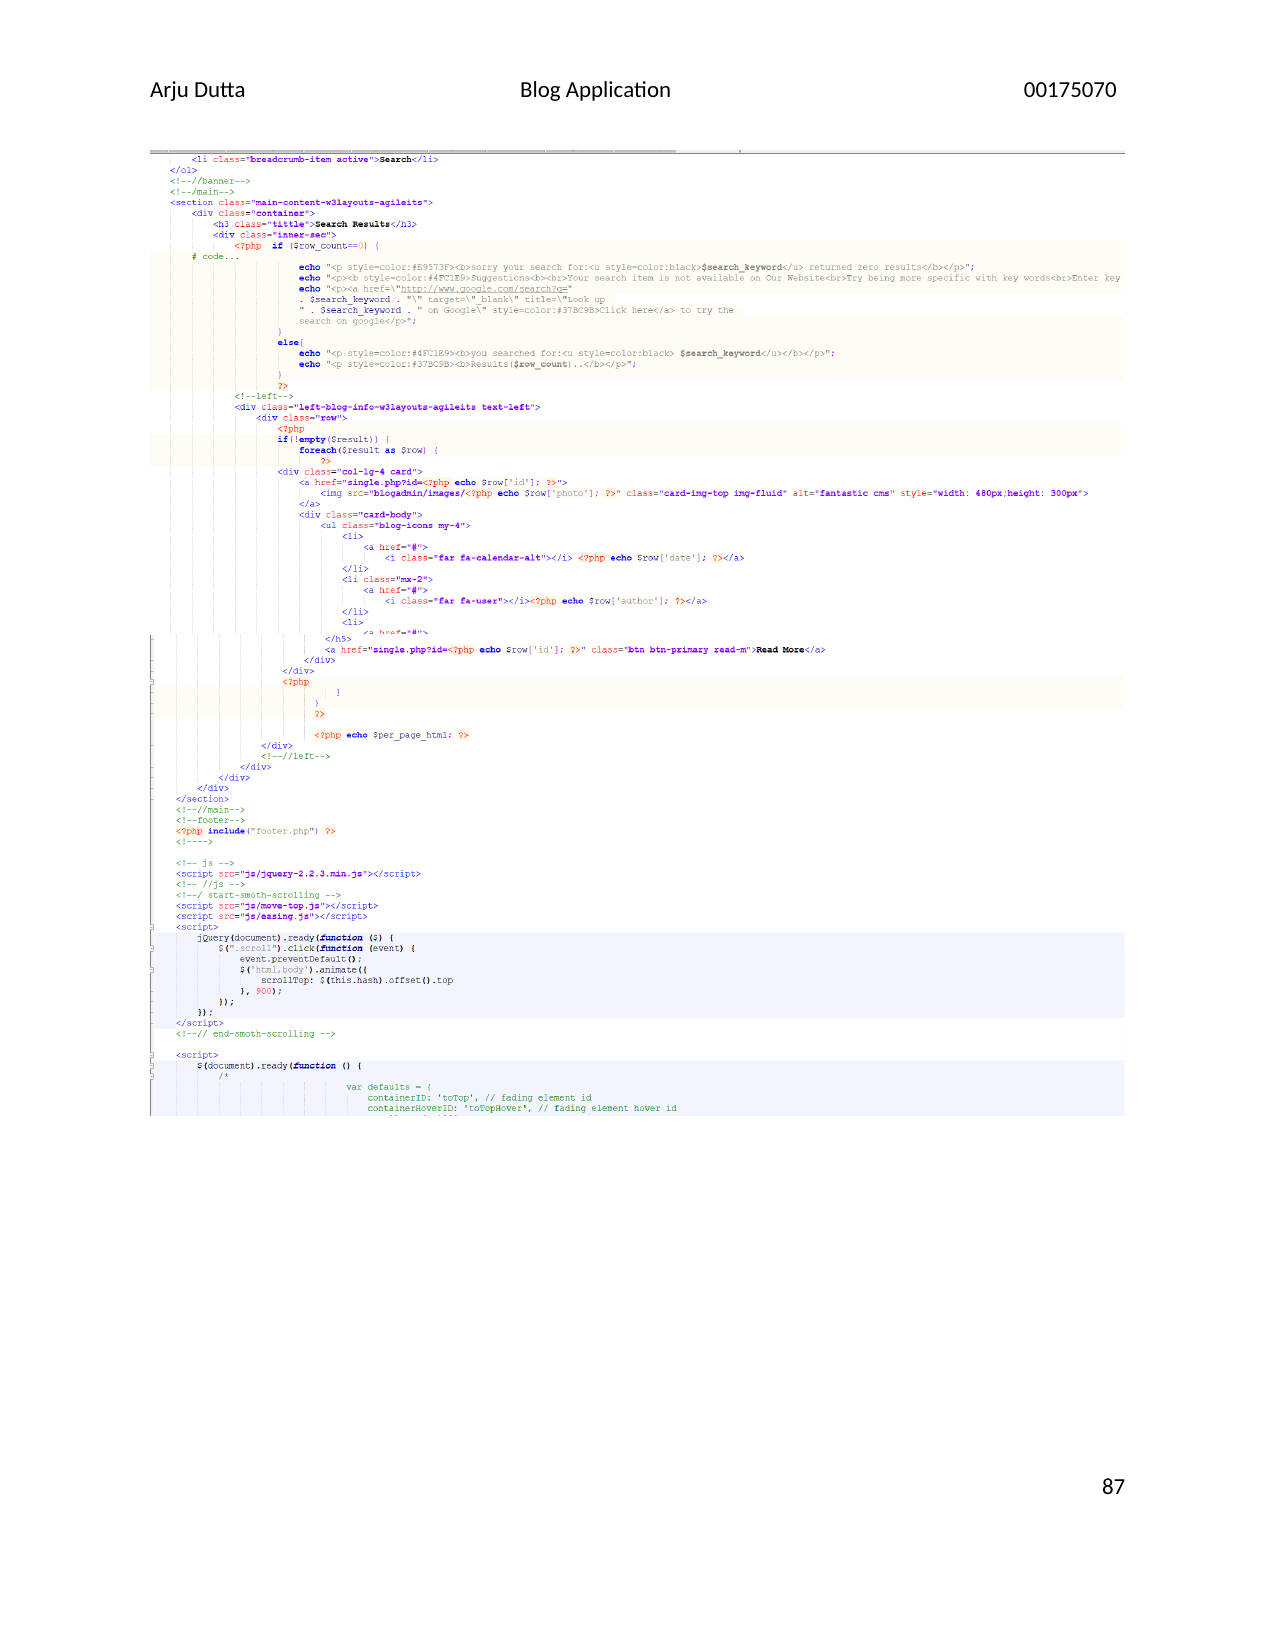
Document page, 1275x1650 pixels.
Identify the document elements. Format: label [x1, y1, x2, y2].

picture [150, 150, 1125, 634]
picture [150, 635, 1125, 1116]
